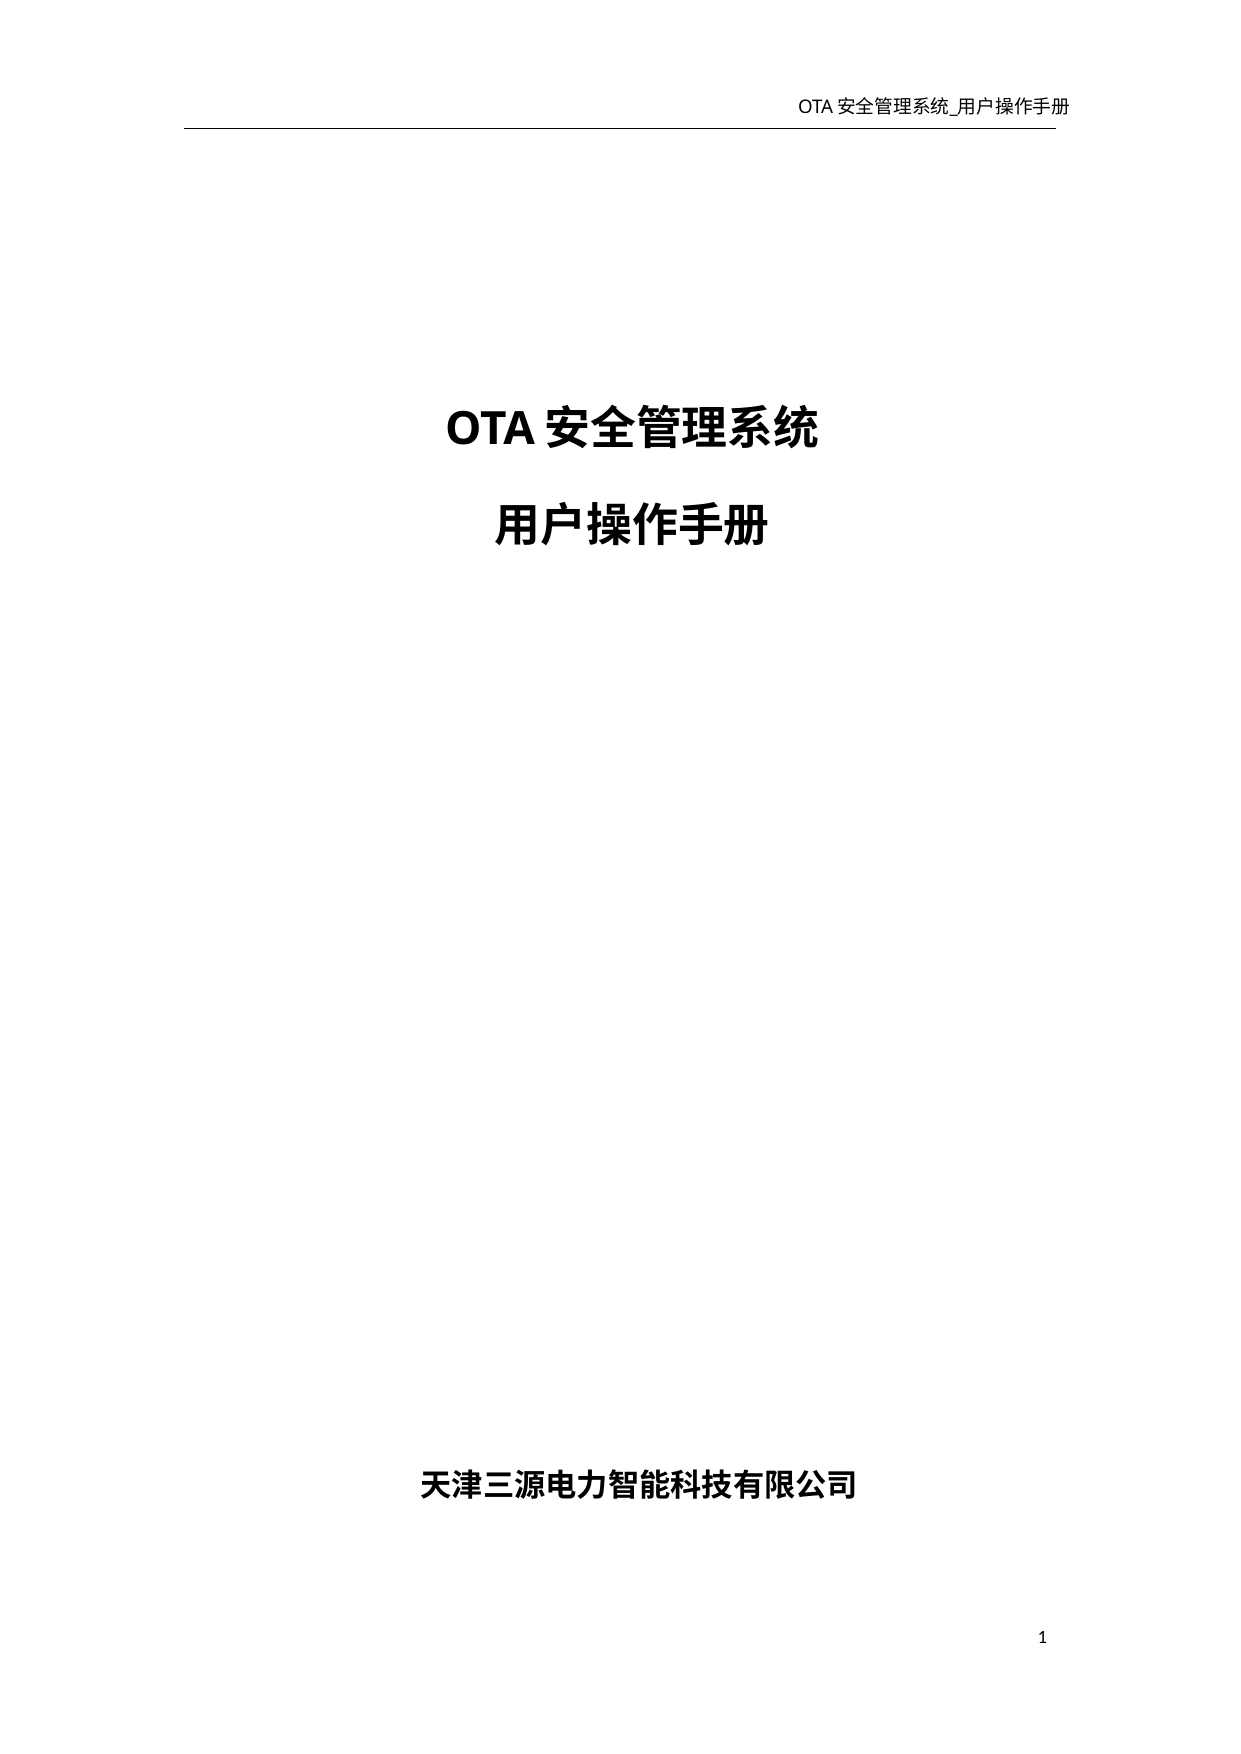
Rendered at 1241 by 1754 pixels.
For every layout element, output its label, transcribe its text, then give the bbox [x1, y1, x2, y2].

text 用户操作手册 [117, 473, 1147, 571]
text OTA安全管理系统 [117, 376, 1147, 473]
text 天津三源电力智能科技有限公司 [117, 1450, 1161, 1515]
